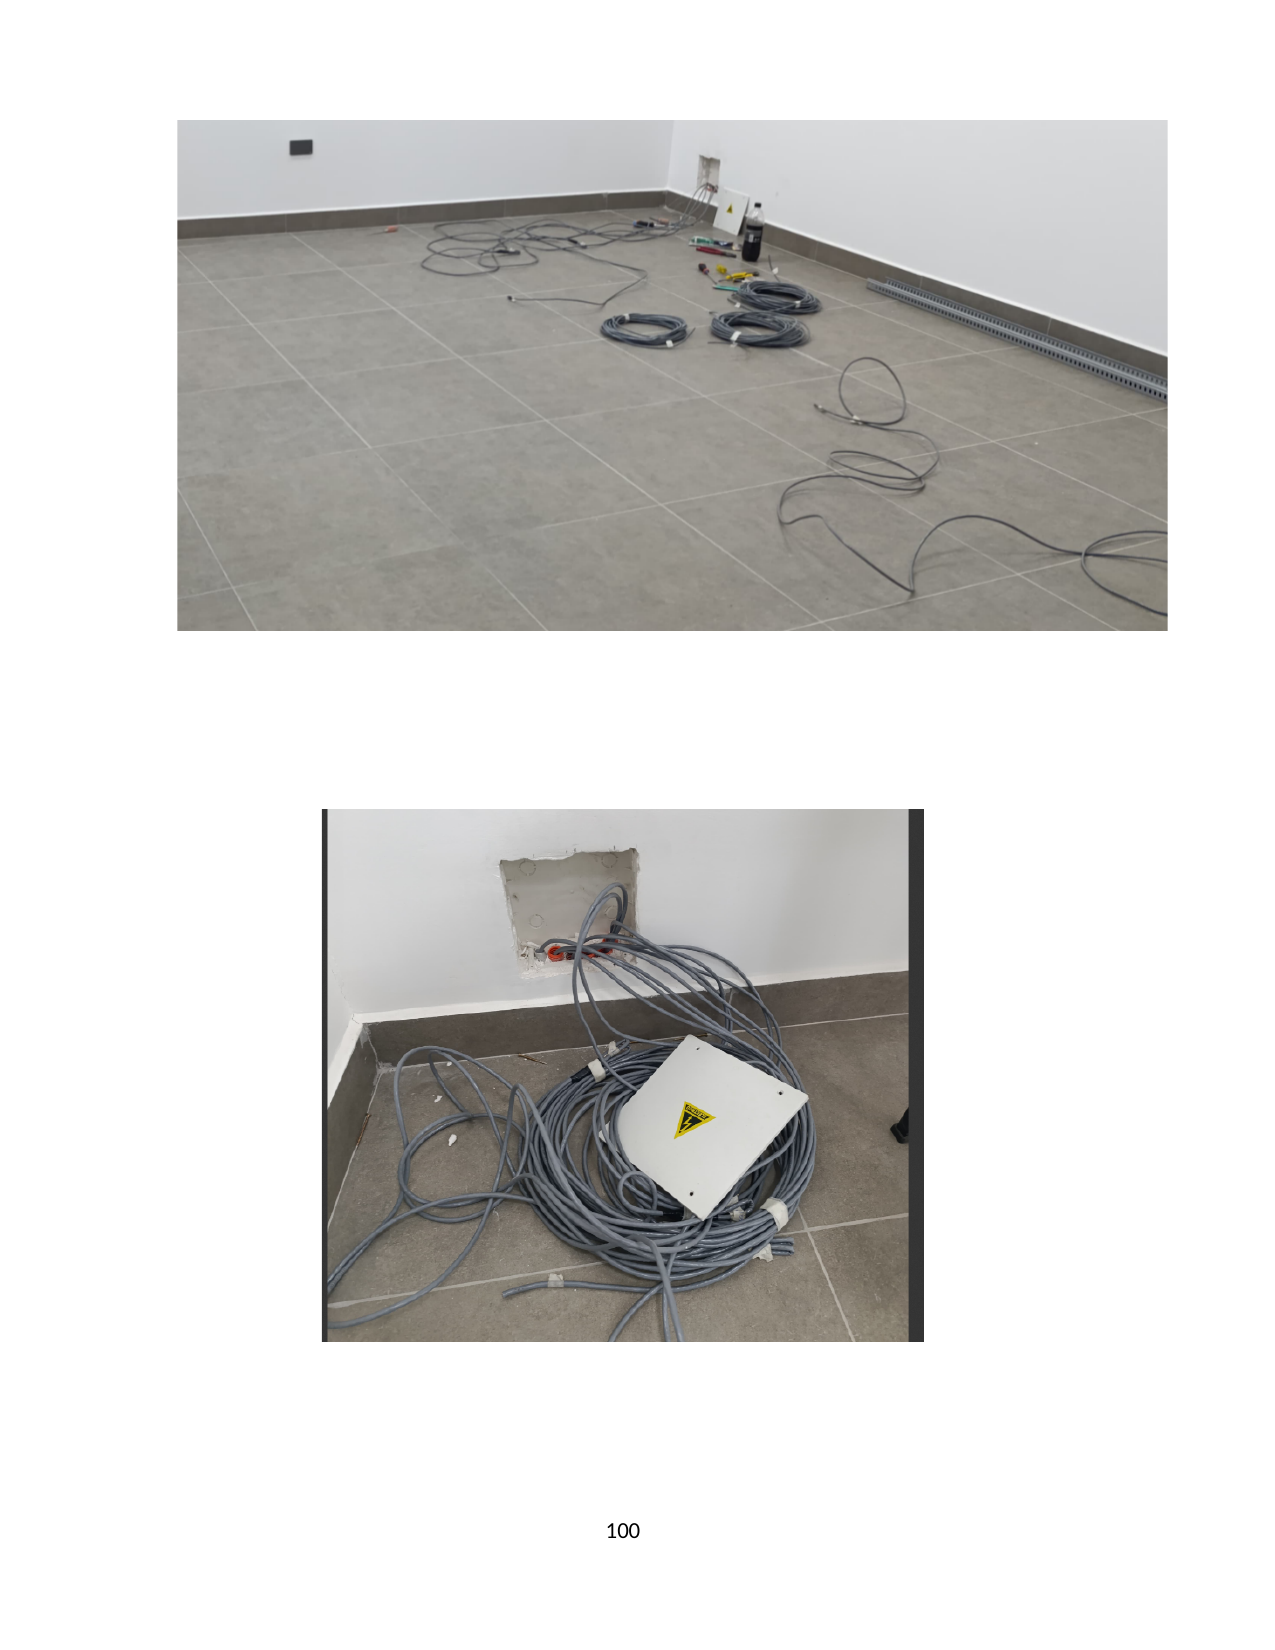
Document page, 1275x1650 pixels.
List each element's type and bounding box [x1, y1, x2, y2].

picture [177, 120, 1168, 631]
picture [321, 809, 924, 1342]
